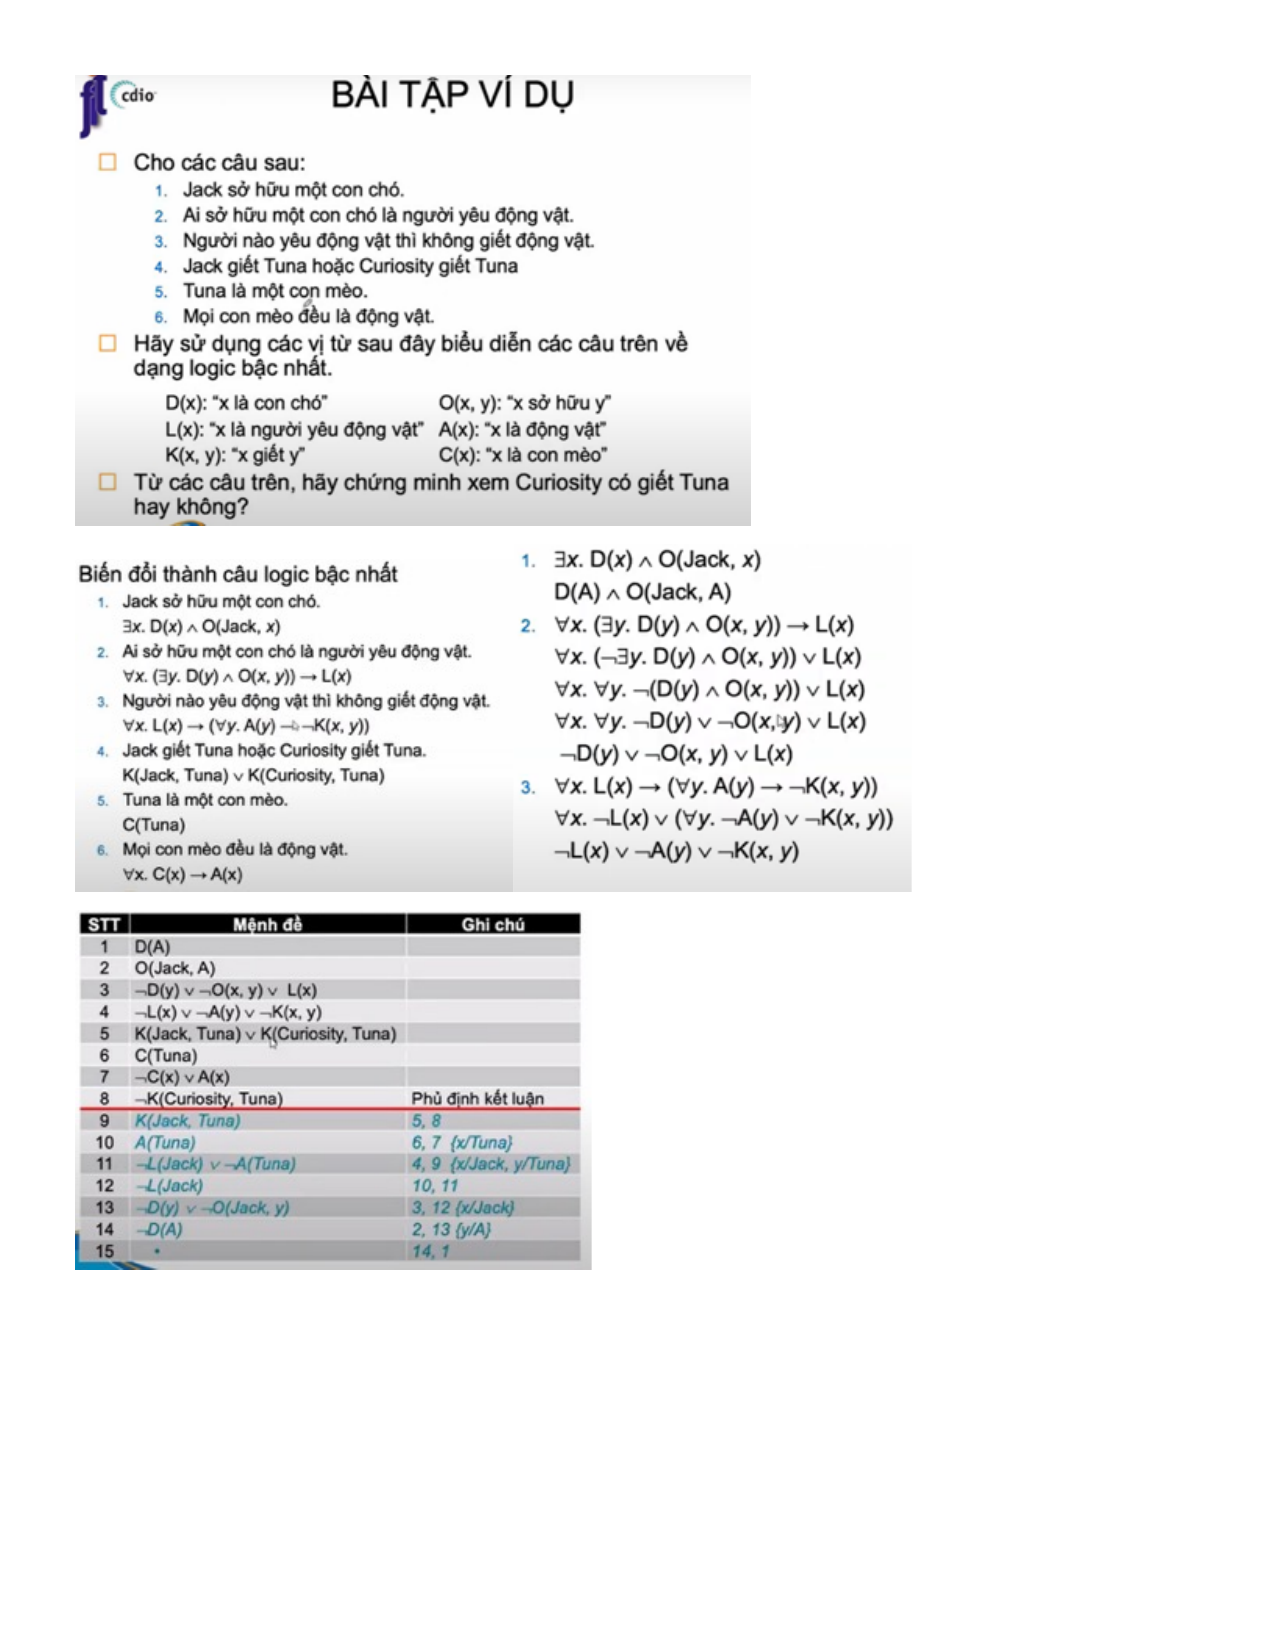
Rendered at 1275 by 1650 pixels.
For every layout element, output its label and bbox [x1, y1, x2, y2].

picture [75, 75, 751, 526]
picture [75, 544, 912, 892]
picture [75, 910, 592, 1270]
